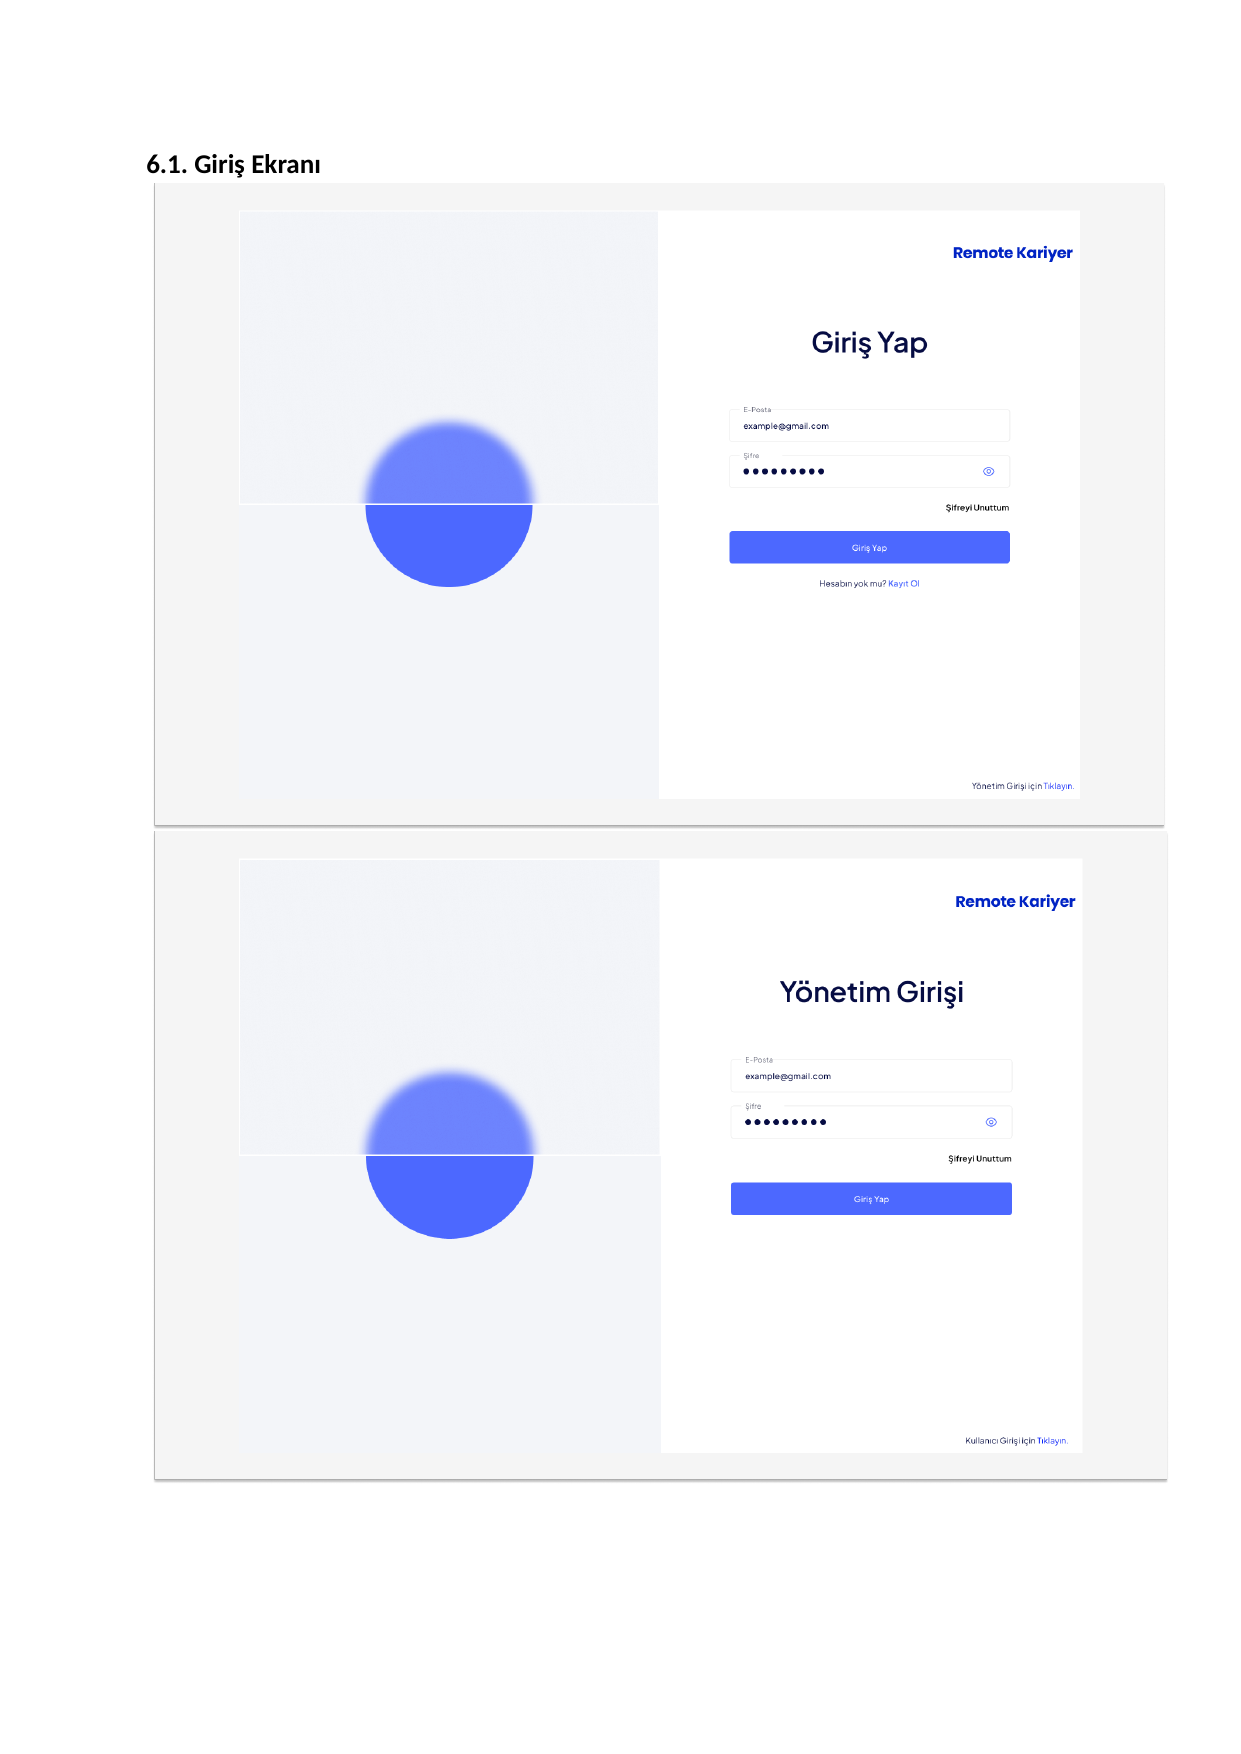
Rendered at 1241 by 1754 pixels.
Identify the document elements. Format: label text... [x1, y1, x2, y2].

subtitle 6.1. Giriş Ekranı [146, 147, 1094, 181]
picture [152, 183, 1166, 830]
picture [152, 831, 1169, 1484]
